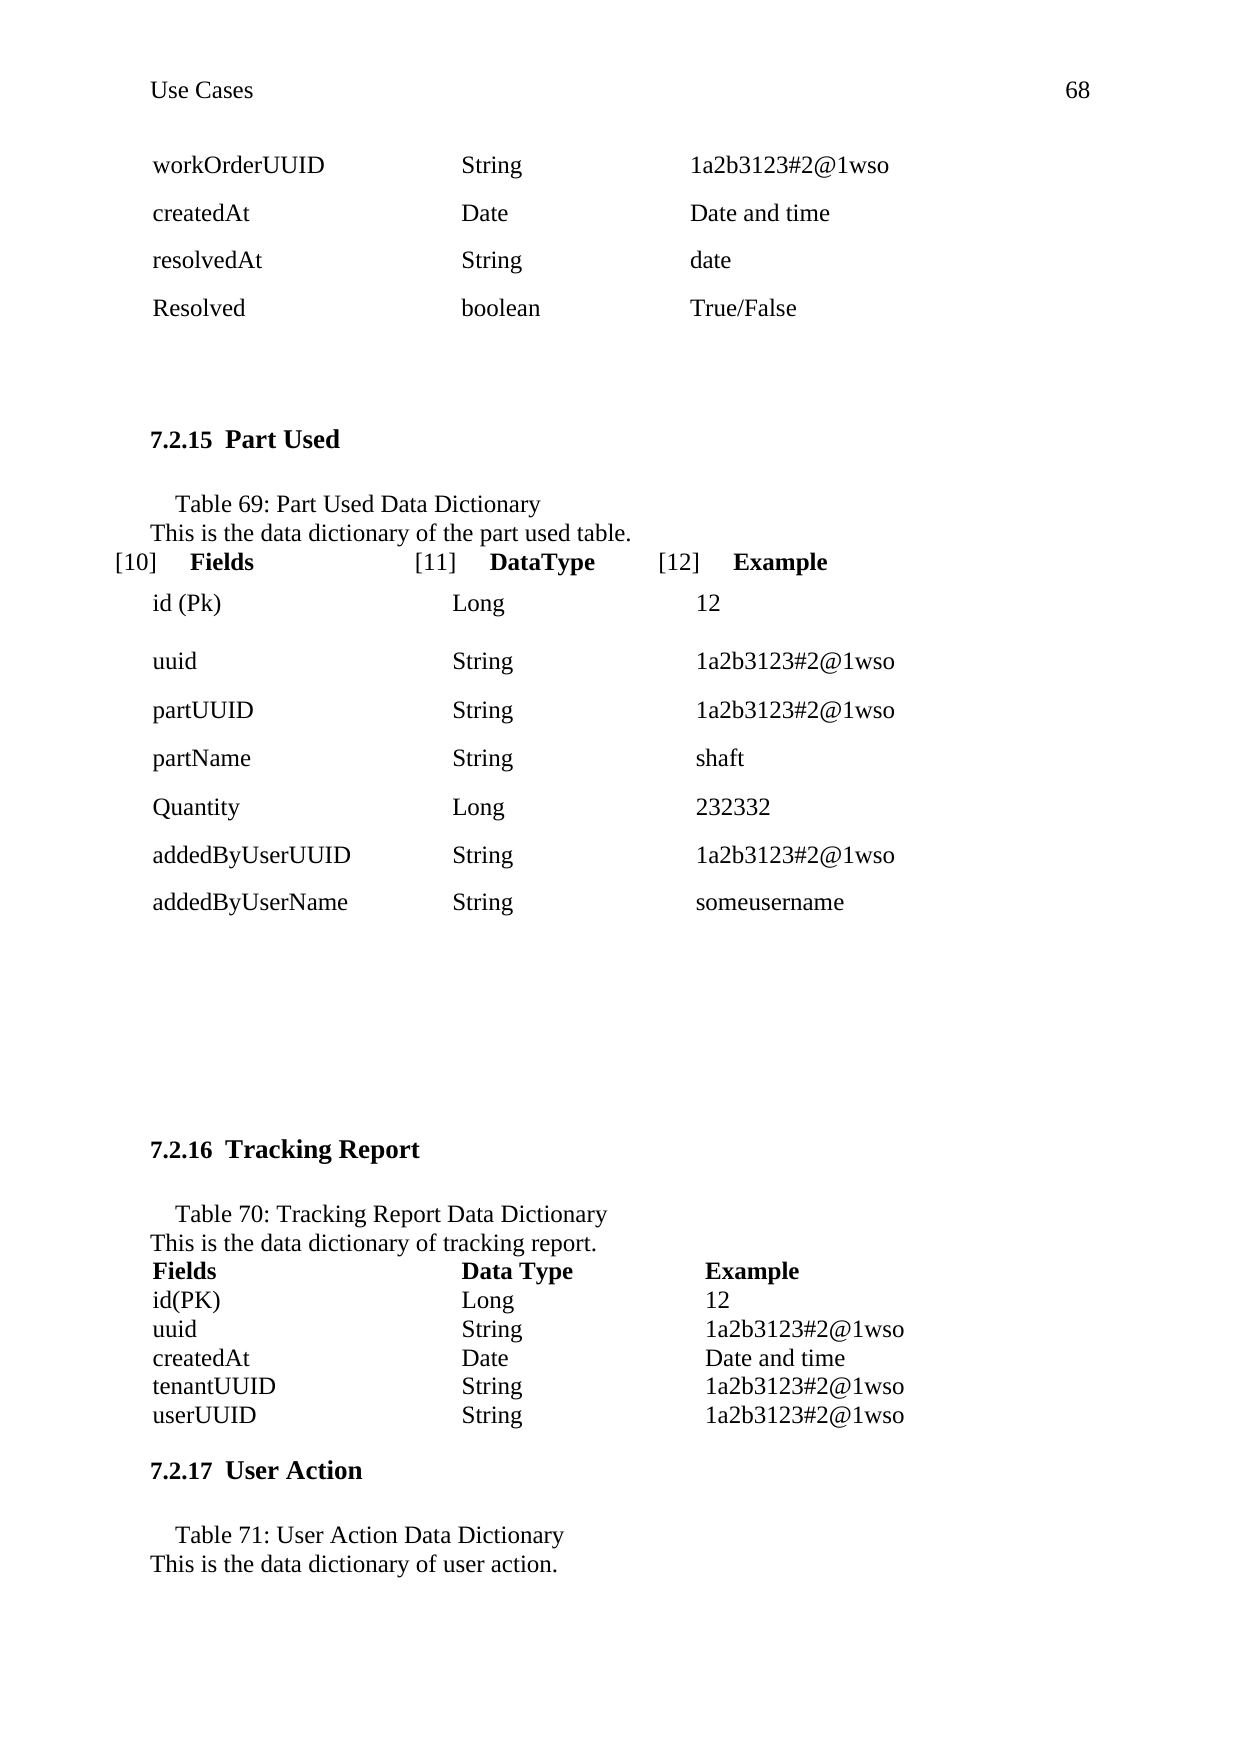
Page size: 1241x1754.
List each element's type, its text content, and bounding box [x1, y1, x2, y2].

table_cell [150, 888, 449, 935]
text Table 71: User Action Data Dictionary [175, 1520, 1090, 1549]
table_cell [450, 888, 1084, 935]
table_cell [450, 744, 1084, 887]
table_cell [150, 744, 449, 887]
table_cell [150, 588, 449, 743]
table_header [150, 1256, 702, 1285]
text This is the data dictionary of user action. [150, 1549, 1090, 1577]
text This is the data dictionary of tracking report. [150, 1228, 1090, 1256]
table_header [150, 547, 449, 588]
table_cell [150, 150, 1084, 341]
text This is the data dictionary of the part used table. [150, 518, 1090, 547]
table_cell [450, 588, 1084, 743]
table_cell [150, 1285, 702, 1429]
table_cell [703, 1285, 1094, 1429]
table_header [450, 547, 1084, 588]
subtitle Part Used [150, 423, 1090, 454]
text Table 70: Tracking Report Data Dictionary [175, 1199, 1090, 1228]
text Table 69: Part Used Data Dictionary [175, 489, 1090, 518]
subtitle User Action [150, 1454, 1090, 1485]
subtitle Tracking Report [150, 1133, 1090, 1164]
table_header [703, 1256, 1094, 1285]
